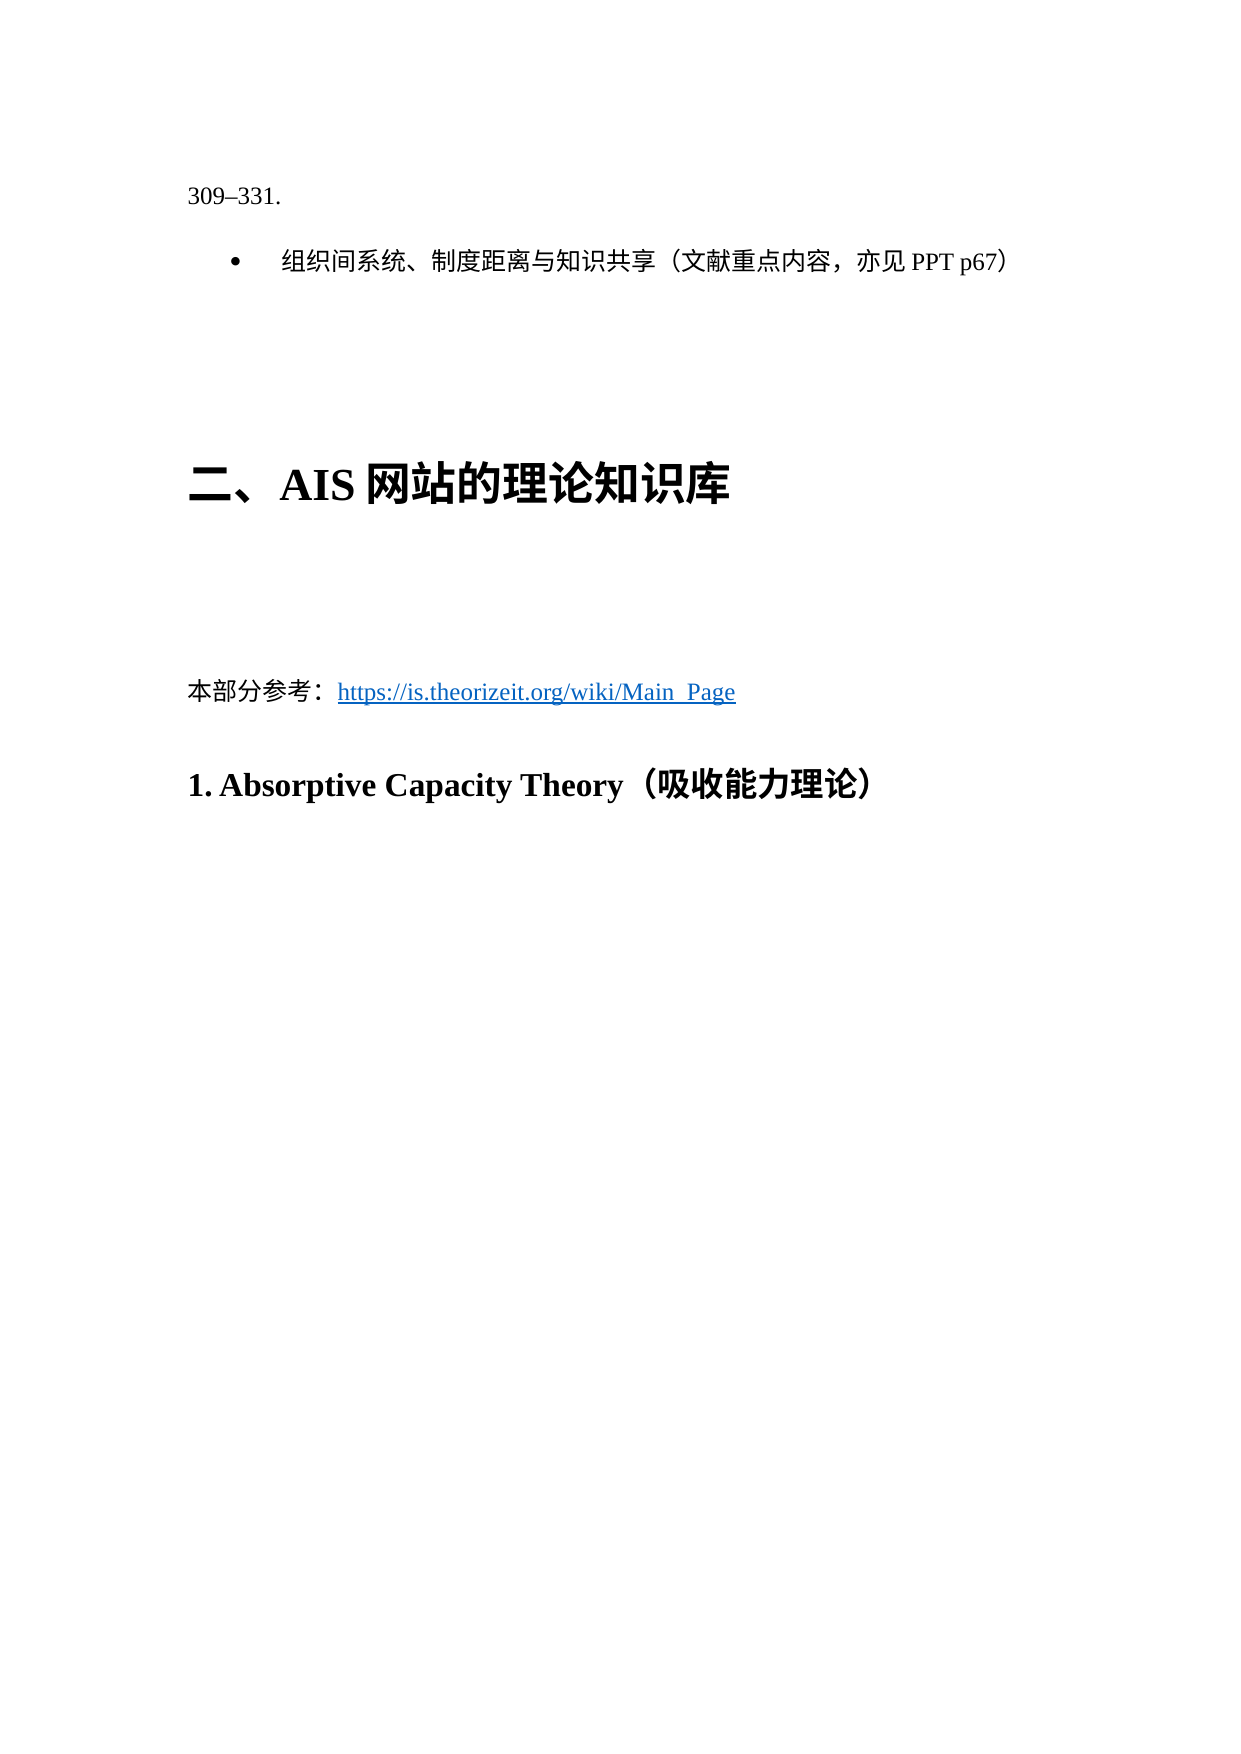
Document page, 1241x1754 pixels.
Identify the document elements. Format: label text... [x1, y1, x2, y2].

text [187, 162, 1053, 227]
subtitle 二、AIS网站的理论知识库 [187, 432, 1053, 529]
subtitle 1. Absorptive Capacity Theory（吸收能力理论） [187, 749, 1053, 814]
text 本部分参考：https://is.theorizeit.org/wiki/Main_Page [187, 657, 1053, 722]
list 组织间系统、制度距离与知识共享（文献重点内容，亦见PPT p67） [231, 227, 1053, 292]
